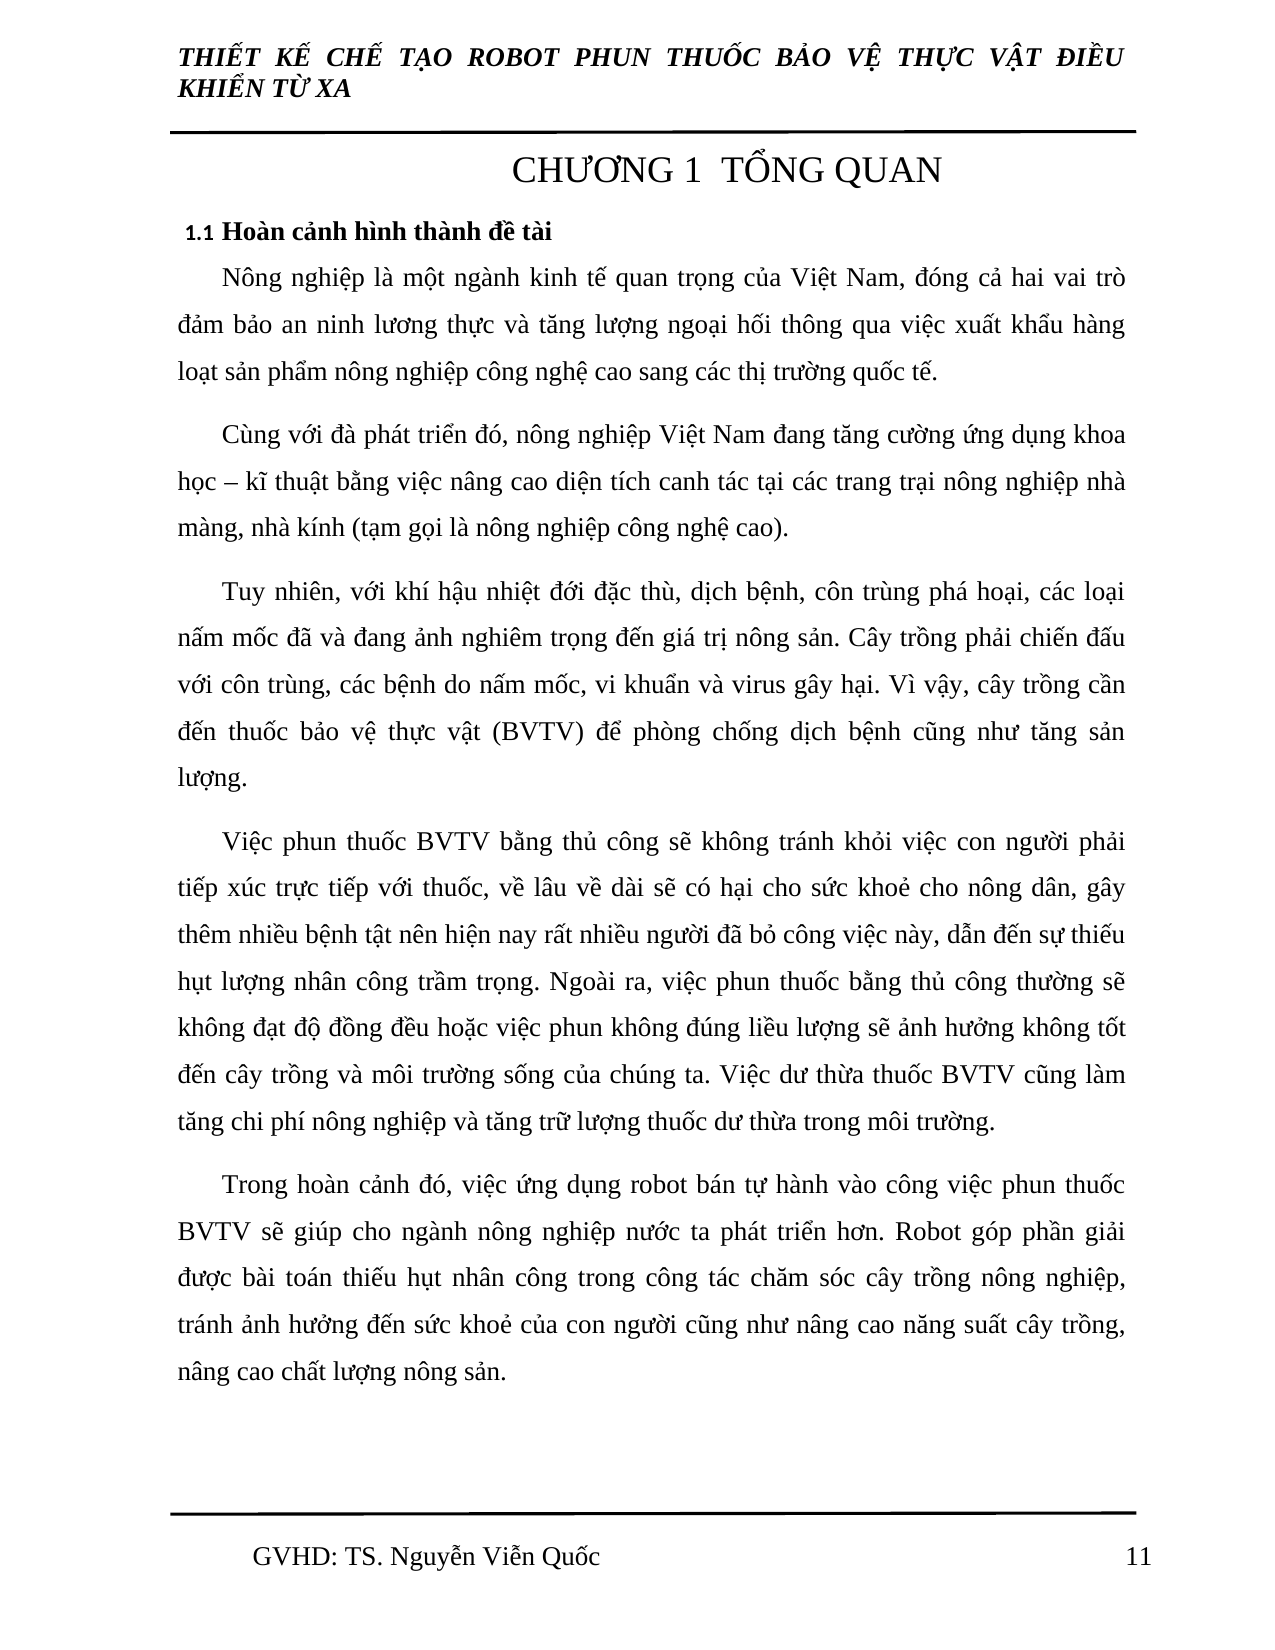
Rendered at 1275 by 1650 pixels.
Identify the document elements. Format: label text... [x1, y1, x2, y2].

subtitle Hoàn cảnh hình thành đề tài [184, 215, 1127, 246]
text Nông nghiệp là một ngành kinh tế quan trọng của Việt Nam, đóng cả hai vai trò đảm bảo an ninh lương thực và tăng lượng ngoại hối thông qua việc xuất khẩu hàng loạt sản phẩm nông nghiệp công nghệ cao sang các thị trường quốc tế. [177, 261, 1127, 386]
text Cùng với đà phát triển đó, nông nghiệp Việt Nam đang tăng cường ứng dụng khoa học – kĩ thuật bằng việc nâng cao diện tích canh tác tại các trang trại nông nghiệp nhà màng, nhà kính (tạm gọi là nông nghiệp công nghệ cao). [177, 418, 1127, 543]
text Tuy nhiên, với khí hậu nhiệt đới đặc thù, dịch bệnh, côn trùng phá hoại, các loại nấm mốc đã và đang ảnh nghiêm trọng đến giá trị nông sản. Cây trồng phải chiến đấu với côn trùng, các bệnh do nấm mốc, vi khuẩn và virus gây hại. Vì vậy, cây trồng cần đến thuốc bảo vệ thực vật (BVTV) để phòng chống dịch bệnh cũng như tăng sản lượng. [177, 575, 1127, 793]
subtitle CHƯƠNG 1 TỔNG QUAN [177, 148, 1127, 191]
text Việc phun thuốc BVTV bằng thủ công sẽ không tránh khỏi việc con người phải tiếp xúc trực tiếp với thuốc, về lâu về dài sẽ có hại cho sức khoẻ cho nông dân, gây thêm nhiều bệnh tật nên hiện nay rất nhiều người đã bỏ công việc này, dẫn đến sự thiếu hụt lượng nhân công trầm trọng. Ngoài ra, việc phun thuốc bằng thủ công thường sẽ không đạt độ đồng đều hoặc việc phun không đúng liều lượng sẽ ảnh hưởng không tốt đến cây trồng và môi trường sống của chúng ta. Việc dư thừa thuốc BVTV cũng làm tăng chi phí nông nghiệp và tăng trữ lượng thuốc dư thừa trong môi trường. [177, 825, 1127, 1136]
text Trong hoàn cảnh đó, việc ứng dụng robot bán tự hành vào công việc phun thuốc BVTV sẽ giúp cho ngành nông nghiệp nước ta phát triển hơn. Robot góp phần giải được bài toán thiếu hụt nhân công trong công tác chăm sóc cây trồng nông nghiệp, tránh ảnh hưởng đến sức khoẻ của con người cũng như nâng cao năng suất cây trồng, nâng cao chất lượng nông sản. [177, 1168, 1127, 1386]
